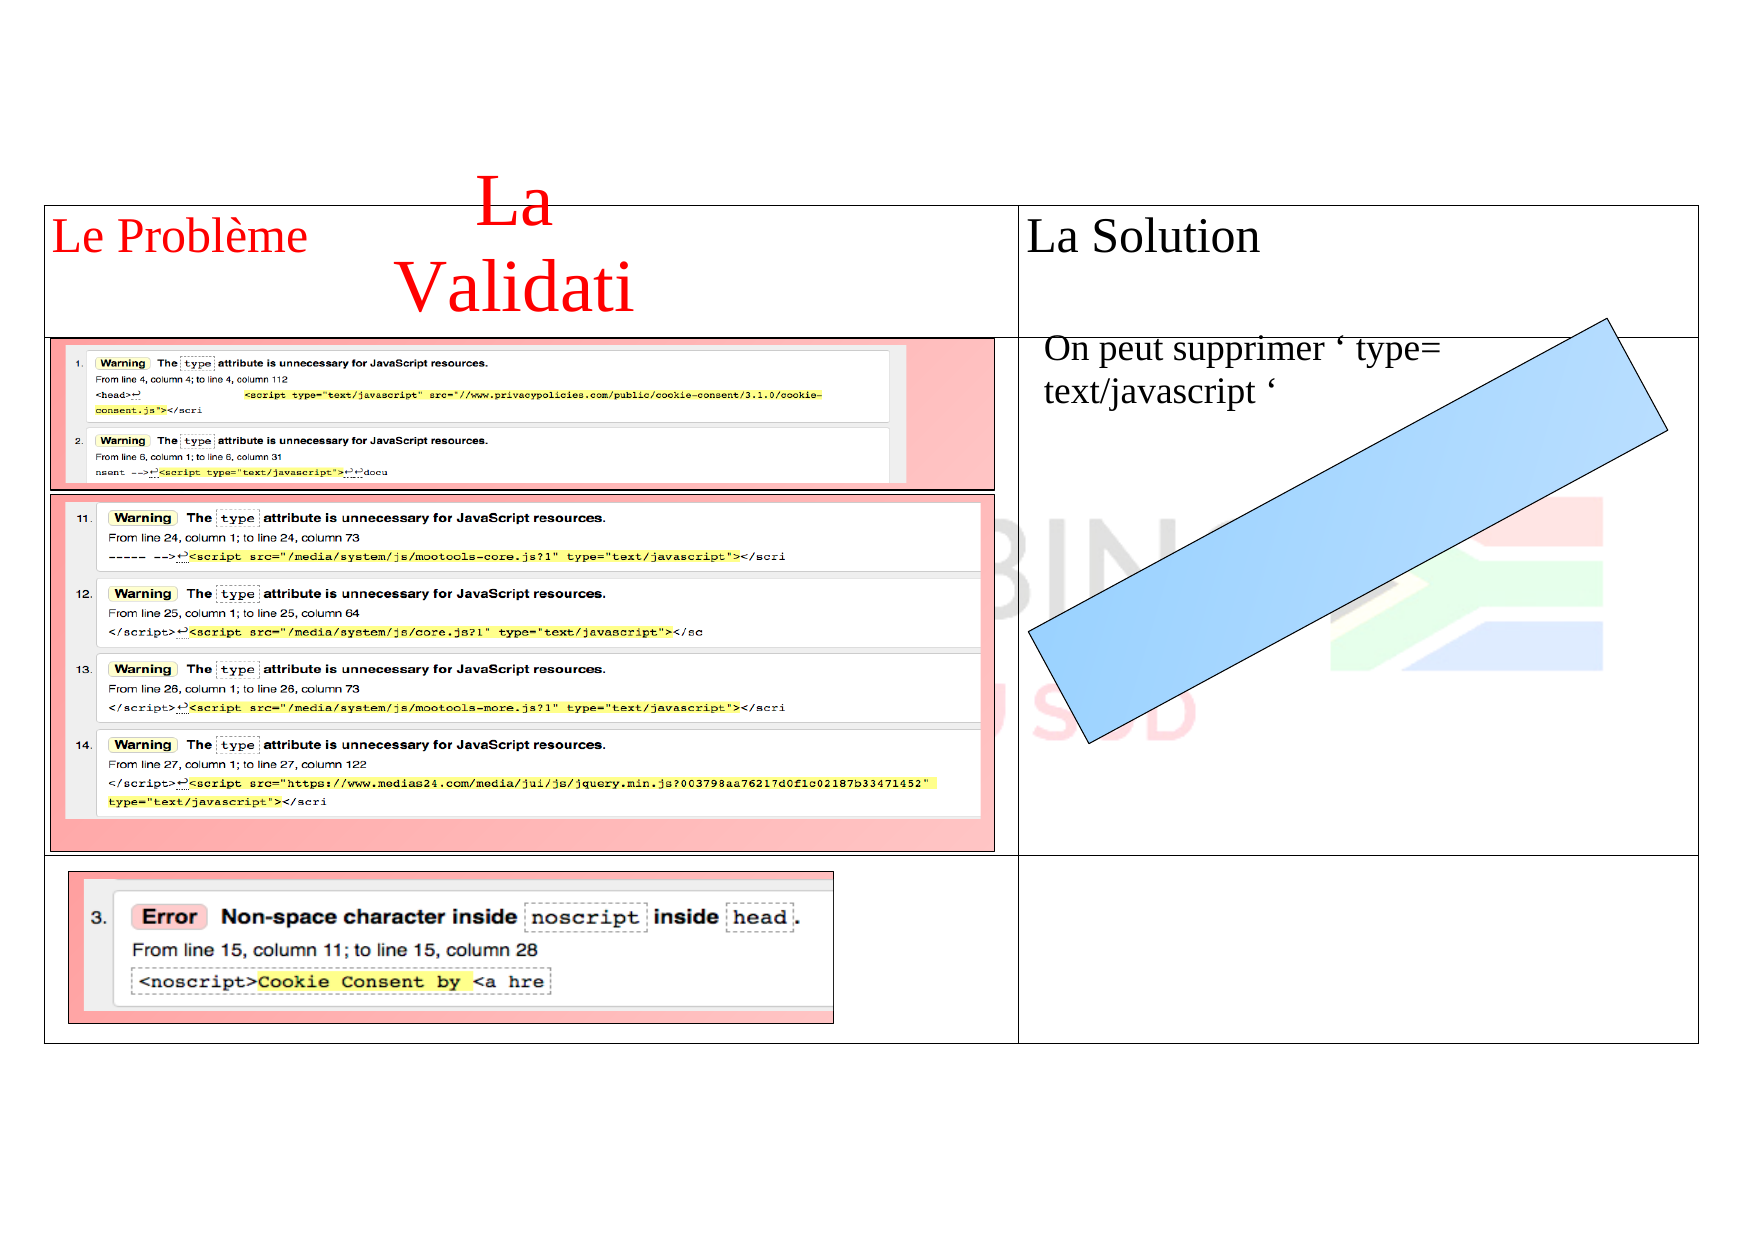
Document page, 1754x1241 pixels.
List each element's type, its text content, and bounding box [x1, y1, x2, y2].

table_cell [1019, 338, 1698, 855]
table_header Le Problème [45, 206, 1018, 337]
table_header La Solution [1019, 206, 1698, 337]
picture [65, 345, 907, 483]
picture [65, 502, 981, 819]
table_cell [1019, 856, 1698, 1043]
picture [83, 879, 834, 1011]
table_cell [45, 338, 1018, 855]
table_cell [45, 856, 1018, 1043]
